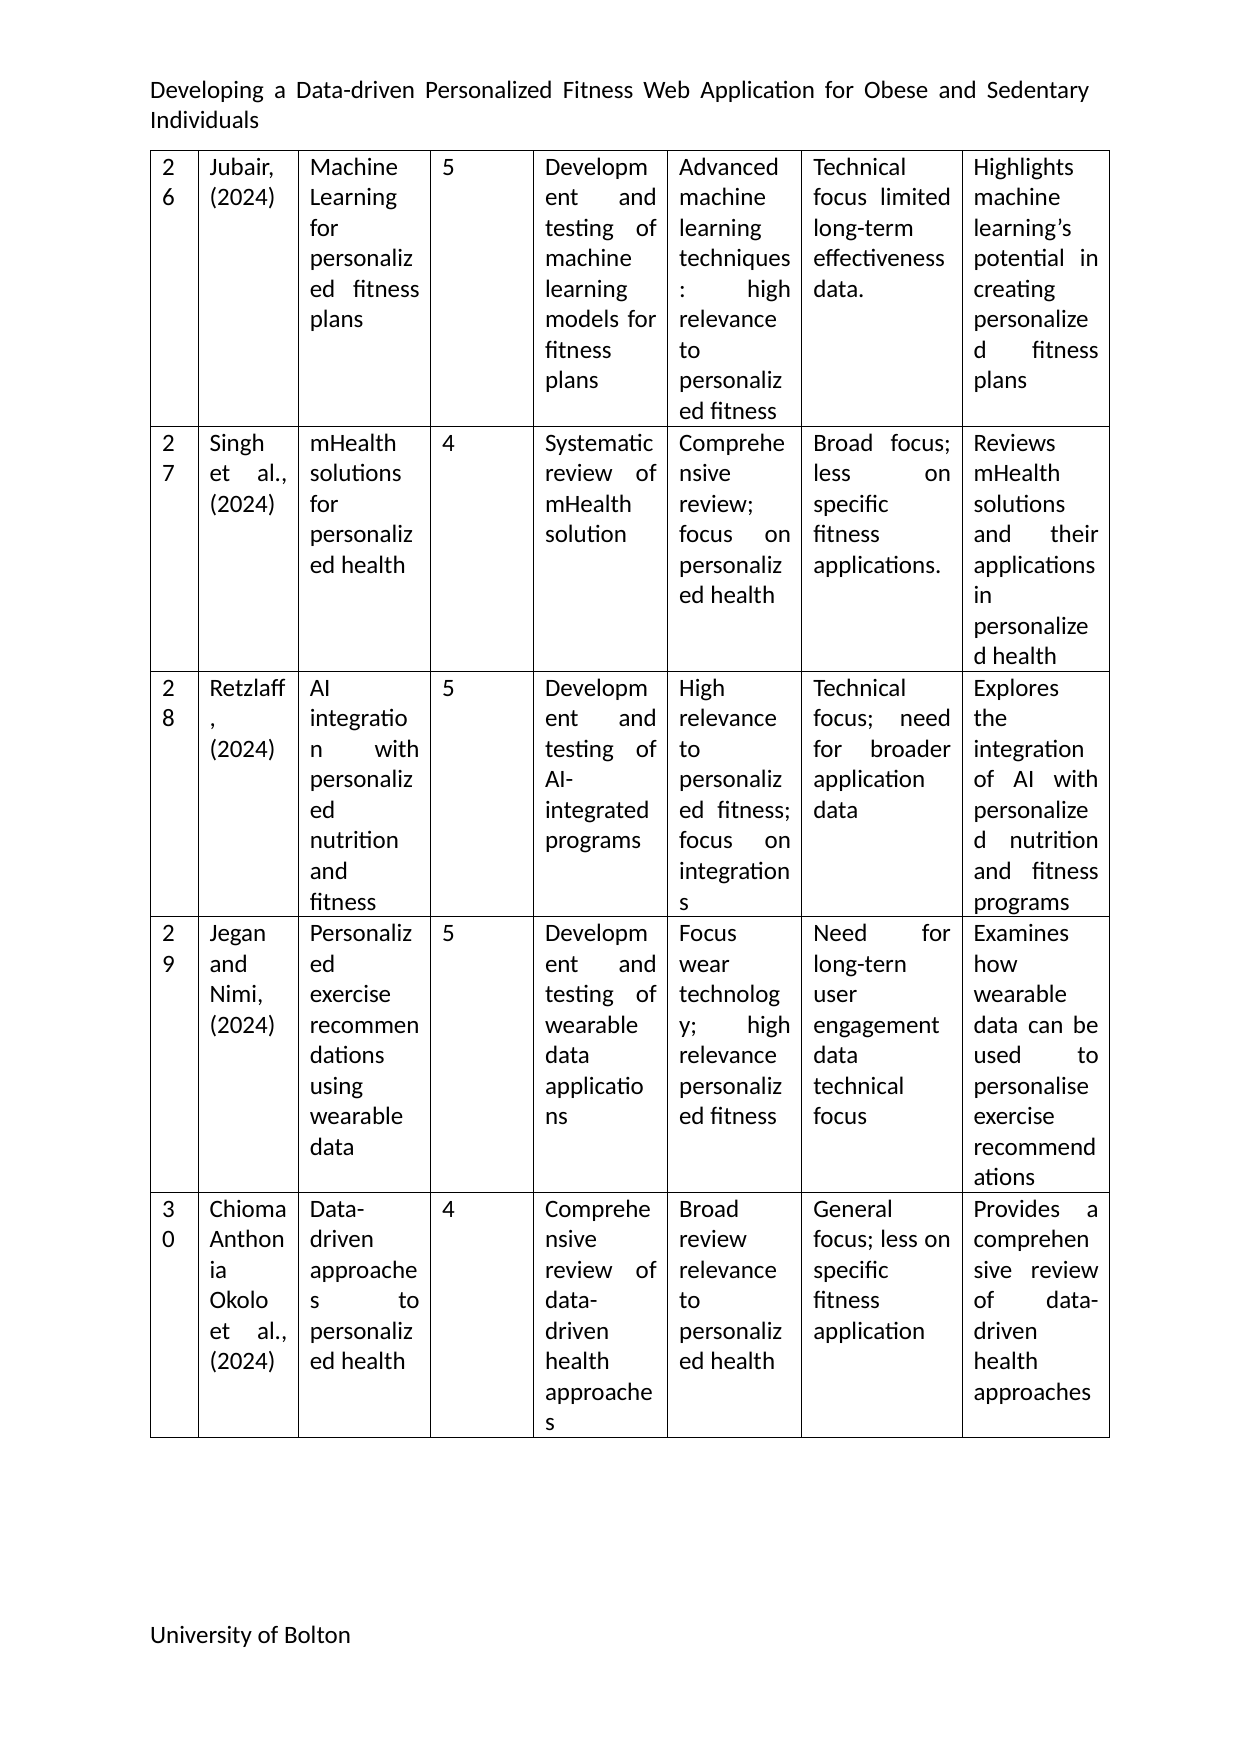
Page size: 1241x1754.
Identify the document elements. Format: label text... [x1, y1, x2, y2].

table_cell Reviews mHealth solutions and their applications in personalized health [963, 427, 1109, 671]
table_cell 30 [151, 1193, 198, 1437]
table_cell 28 [151, 672, 198, 916]
table_cell AI integration with personalized nutrition and fitness [299, 672, 430, 916]
table_cell General focus; less on specific fitness application [802, 1193, 962, 1437]
table_cell 5 [431, 672, 533, 916]
table_cell Development and testing of machine learning models for fitness plans [534, 151, 667, 426]
table_cell Highlights machine learning’s potential in creating personalized fitness plans [963, 151, 1109, 426]
table_cell Comprehensive review; focus on personalized health [668, 427, 801, 671]
table_cell Broad focus; less on specific fitness applications. [802, 427, 962, 671]
table_cell Personalized exercise recommendations using wearable data [299, 917, 430, 1192]
table_cell Technical focus limited long-term effectiveness data. [802, 151, 962, 426]
table_cell Data-driven approaches to personalized health [299, 1193, 430, 1437]
table_cell mHealth solutions for personalized health [299, 427, 430, 671]
table_cell Examines how wearable data can be used to personalise exercise recommendations [963, 917, 1109, 1192]
table_cell Need for long-tern user engagement data technical focus [802, 917, 962, 1192]
table_cell Provides a comprehensive review of data-driven health approaches [963, 1193, 1109, 1437]
table_cell 5 [431, 917, 533, 1192]
table_cell Technical focus; need for broader application data [802, 672, 962, 916]
table_cell Broad review relevance to personalized health [668, 1193, 801, 1437]
table_cell [199, 427, 298, 671]
table_cell Comprehensive review of data-driven health approaches [534, 1193, 667, 1437]
table_cell 29 [151, 917, 198, 1192]
table_cell Development and testing of AI-integrated programs [534, 672, 667, 916]
table_cell Focus wear technology; high relevance personalized fitness [668, 917, 801, 1192]
table_cell 4 [431, 1193, 533, 1437]
table_cell Advanced machine learning techniques: high relevance to personalized fitness [668, 151, 801, 426]
table_cell Development and testing of wearable data applications [534, 917, 667, 1192]
table_cell Systematic review of mHealth solution [534, 427, 667, 671]
table_cell 26 [151, 151, 198, 426]
table_cell [199, 151, 298, 426]
table_cell Explores the integration of AI with personalized nutrition and fitness programs [963, 672, 1109, 916]
table_cell Machine Learning for personalized fitness plans [299, 151, 430, 426]
table_cell 4 [431, 427, 533, 671]
table_cell 5 [431, 151, 533, 426]
table_cell High relevance to personalized fitness; focus on integrations [668, 672, 801, 916]
table_cell 27 [151, 427, 198, 671]
